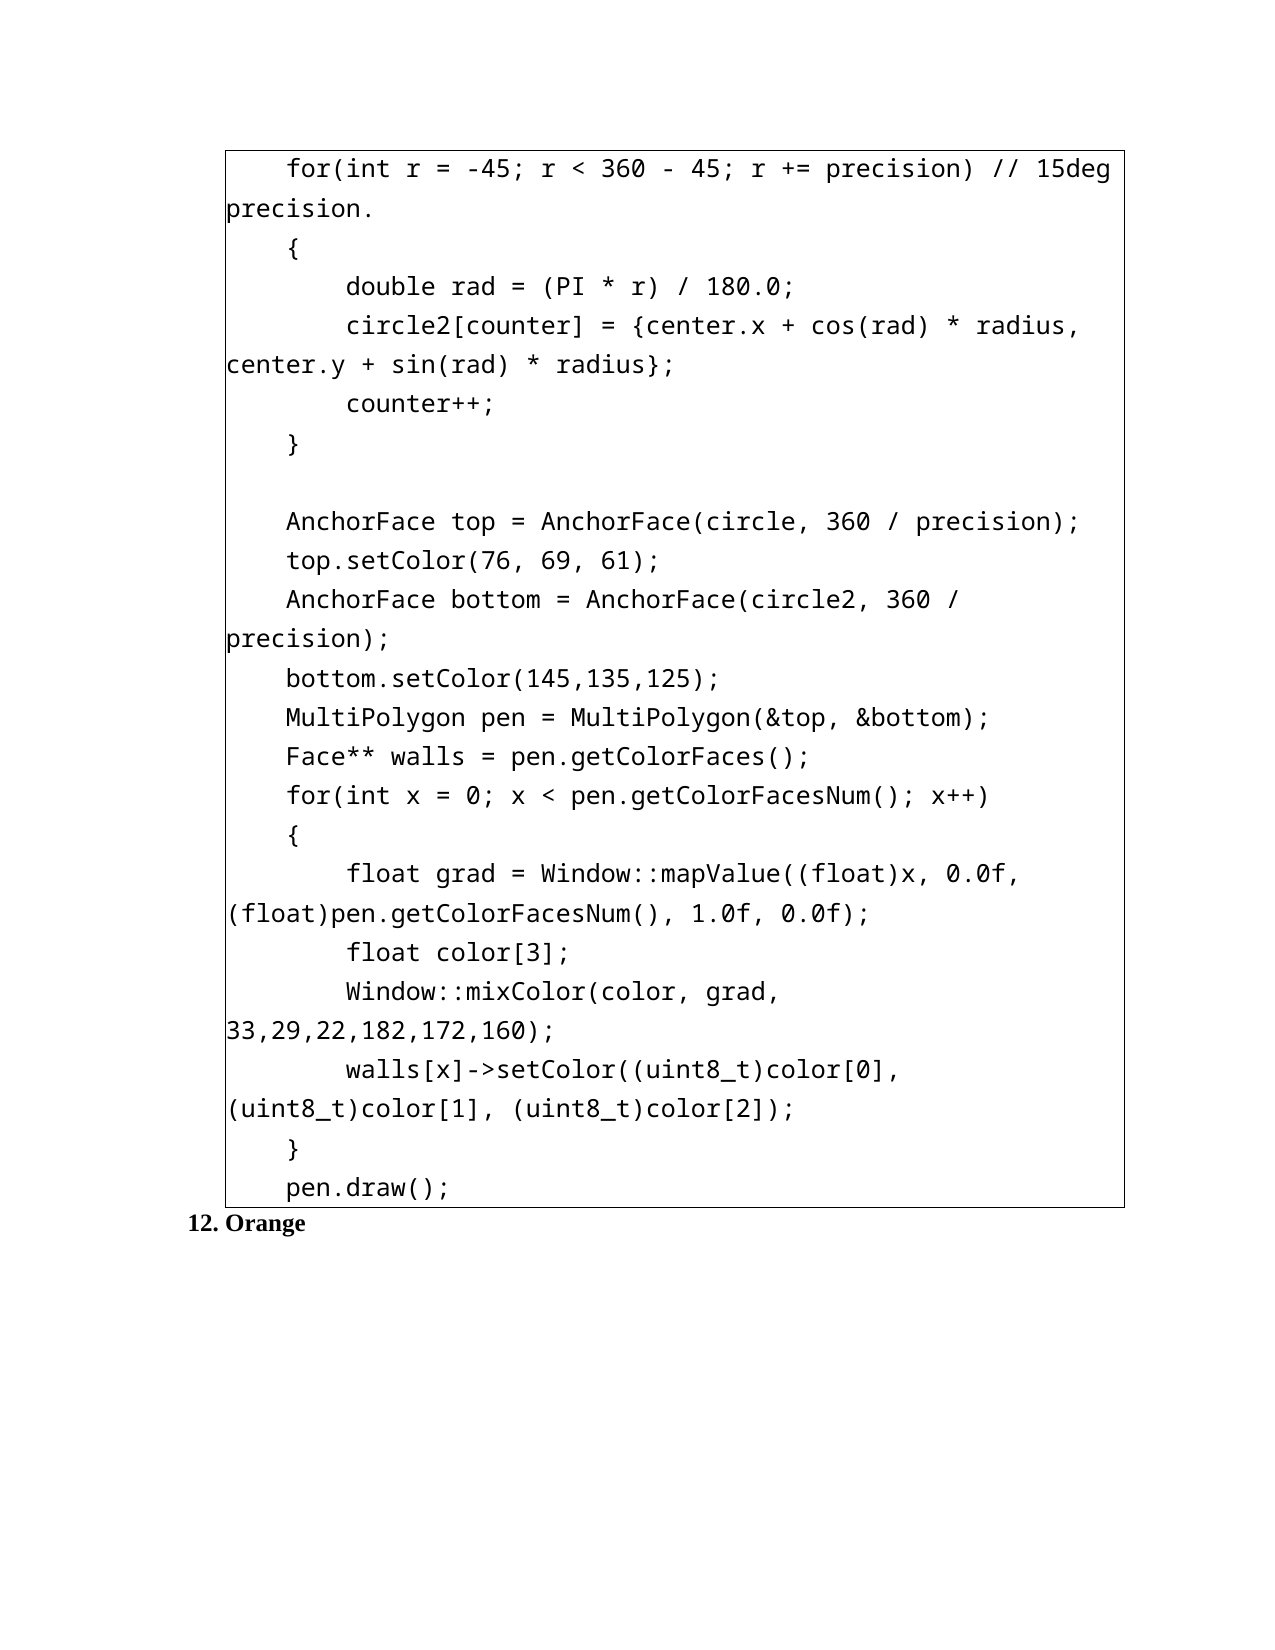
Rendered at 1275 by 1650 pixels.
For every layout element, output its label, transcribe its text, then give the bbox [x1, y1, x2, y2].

list Orange [187, 1208, 1125, 1237]
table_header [226, 151, 1124, 1207]
